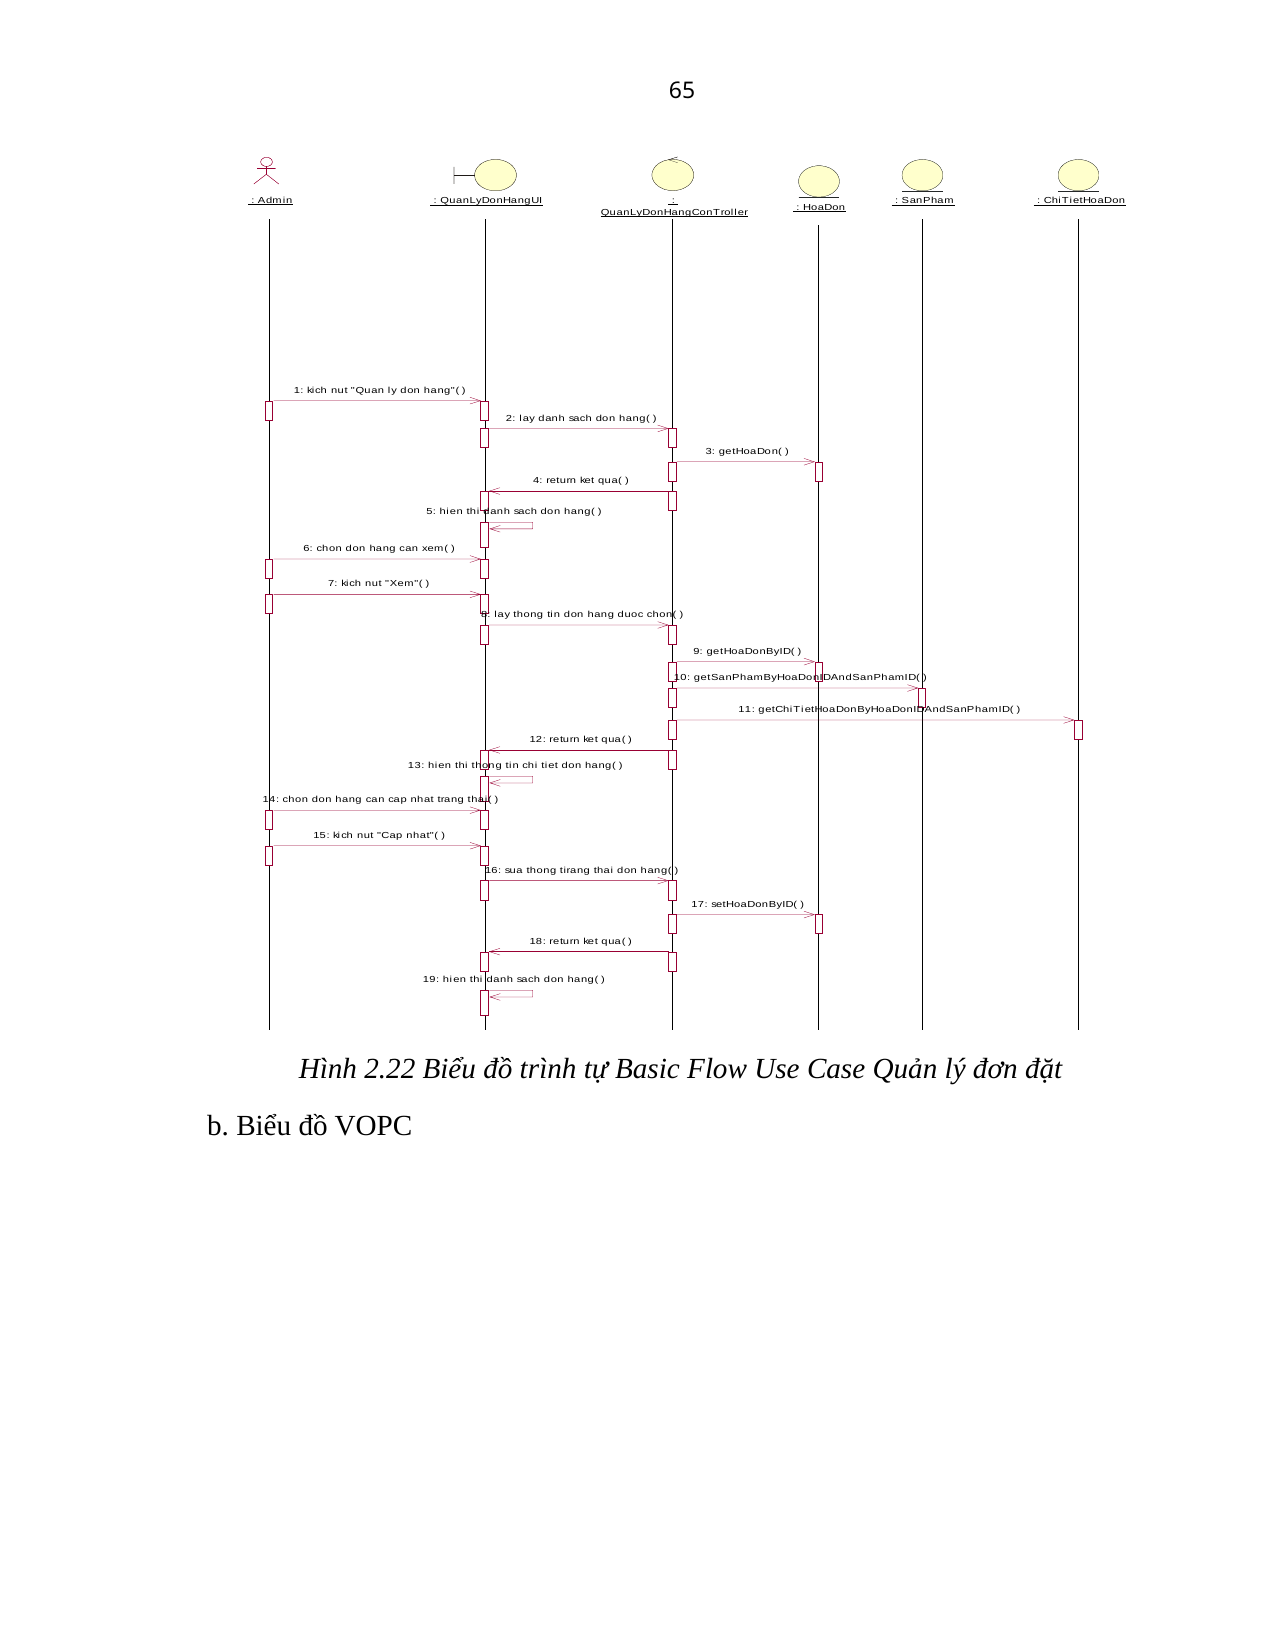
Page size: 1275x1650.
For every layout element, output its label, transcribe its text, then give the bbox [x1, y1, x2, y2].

text b. Biểu đồ VOPC [207, 1108, 1157, 1142]
text Hình 2.22 Biểu đồ trình tự Basic Flow Use Case Quản lý đơn đặt [207, 1052, 1157, 1085]
